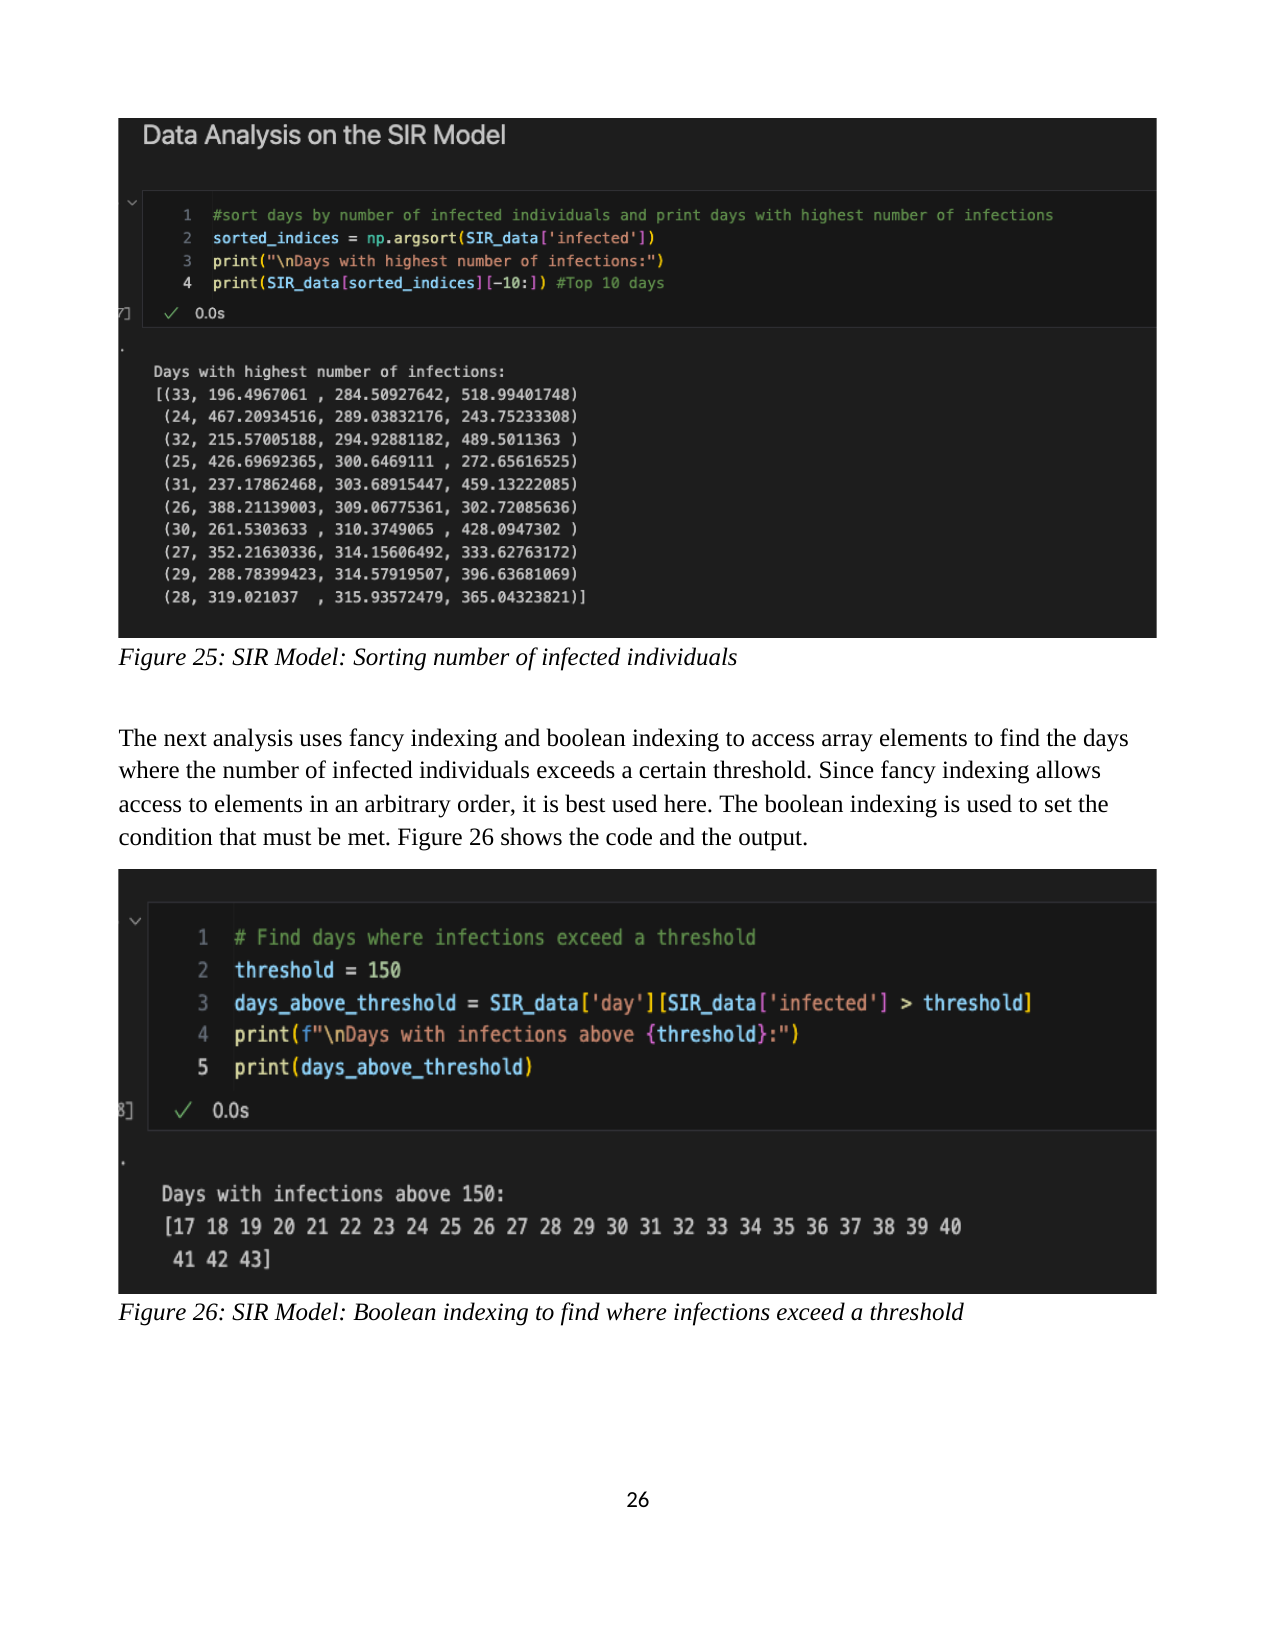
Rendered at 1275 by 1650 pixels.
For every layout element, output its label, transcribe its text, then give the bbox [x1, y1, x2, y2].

picture [118, 118, 1157, 638]
picture [118, 869, 1157, 1294]
text The next analysis uses fancy indexing and boolean indexing to access array elements to find the days where the number of infected individuals exceeds a certain threshold. Since fancy indexing allows access to elements in an arbitrary order, it is best used here. The boolean indexing is used to set the condition that must be met. Figure 26 shows the code and the output. [118, 723, 1157, 850]
